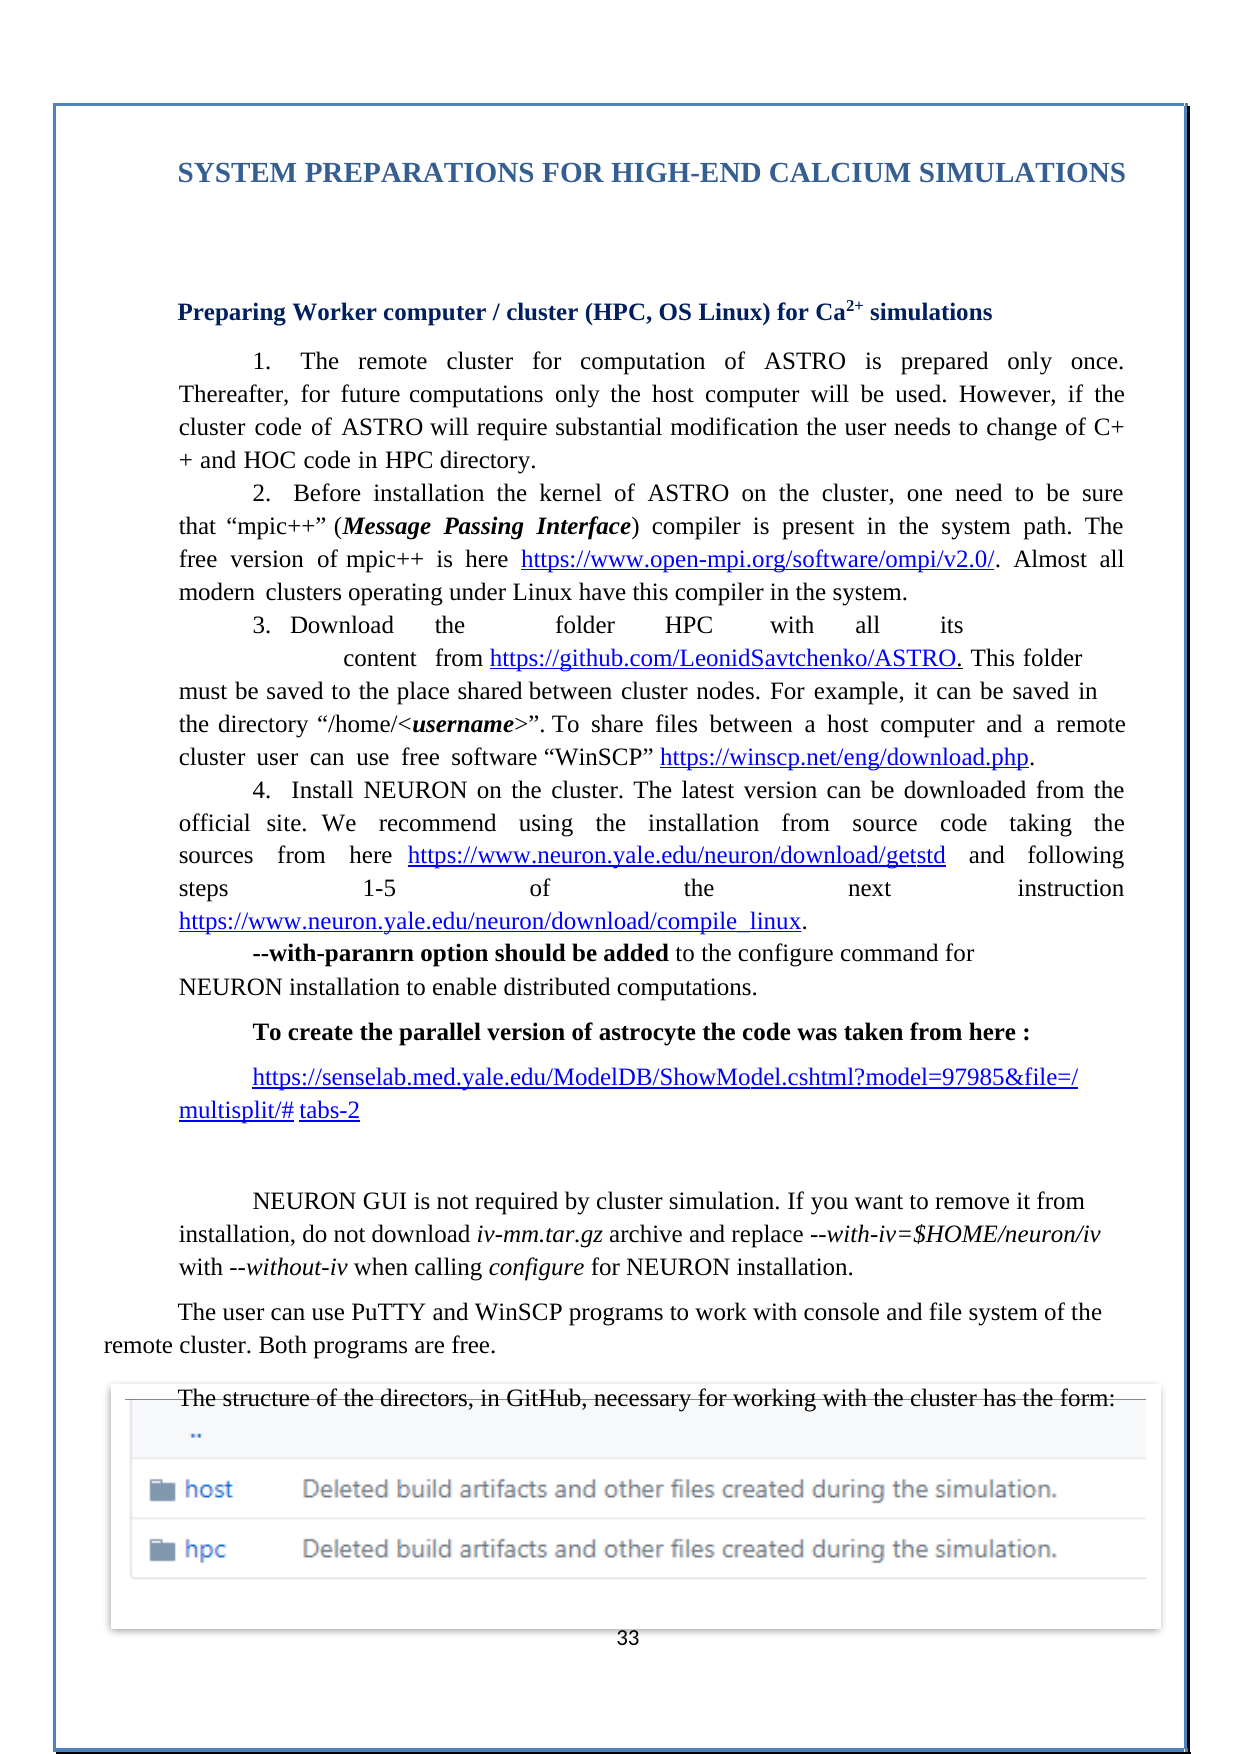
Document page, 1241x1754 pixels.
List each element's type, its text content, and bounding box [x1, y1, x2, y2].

text --with-paranrn option should be added to the configure command for NEURON installation to enable distributed computations. [178, 938, 1015, 1000]
text 4. Install NEURON on the cluster. The latest version can be downloaded from the official site. We recommend using the installation from source code taking the sources from here https://www.neuron.yale.edu/neuron/download/getstd and following steps 1-5 of the next instruction https://www.neuron.yale.edu/neuron/download/compile_linux. [178, 775, 1124, 934]
text To create the parallel version of astrocyte the code was taken from here : [178, 1017, 1154, 1046]
text The structure of the directors, in GitHub, necessary for working with the cluster has the form: [103, 1383, 1154, 1412]
text NEURON GUI is not required by cluster simulation. If you want to remove it from installation, do not download iv-mm.tar.gz archive and replace --with-iv=$HOME/neuron/iv with --without-iv when calling configure for NEURON installation. [178, 1186, 1106, 1281]
picture [125, 1412, 1146, 1614]
text 1. The remote cluster for computation of ASTRO is prepared only once. Thereafter, for future computations only the host computer will be used. However, if the cluster code of ASTRO will require substantial modification the user needs to change of C++ and HOC code in HPC directory. [178, 346, 1124, 473]
text Preparing Worker computer / cluster (HPC, OS Linux) for Ca2+ simulations [103, 296, 1154, 325]
text 3. Download the folder HPC with all its content from https://github.com/LeonidSavtchenko/ASTRO. This folder must be saved to the place shared between cluster nodes. For example, it can be saved in the directory “/home/<username>”. To share files between a host computer and a remote cluster user can use free software “WinSCP” https://winscp.net/eng/download.php. [178, 610, 1129, 771]
text 2. Before installation the kernel of ASTRO on the cluster, one need to be sure that “mpic++” (Message Passing Interface) compiler is present in the system path. The free version of mpic++ is here https://www.open-mpi.org/software/ompi/v2.0/. Almost all modern clusters operating under Linux have this compiler in the system. [178, 478, 1124, 606]
text https://senselab.med.yale.edu/ModelDB/ShowModel.cshtml?model=97985&file=/multisplit/# tabs-2 [178, 1062, 1127, 1124]
text The user can use PuTTY and WinSCP programs to work with console and file system of the remote cluster. Both programs are free. [103, 1297, 1108, 1359]
text SYSTEM PREPARATIONS FOR HIGH-END CALCIUM SIMULATIONS [103, 155, 1154, 188]
